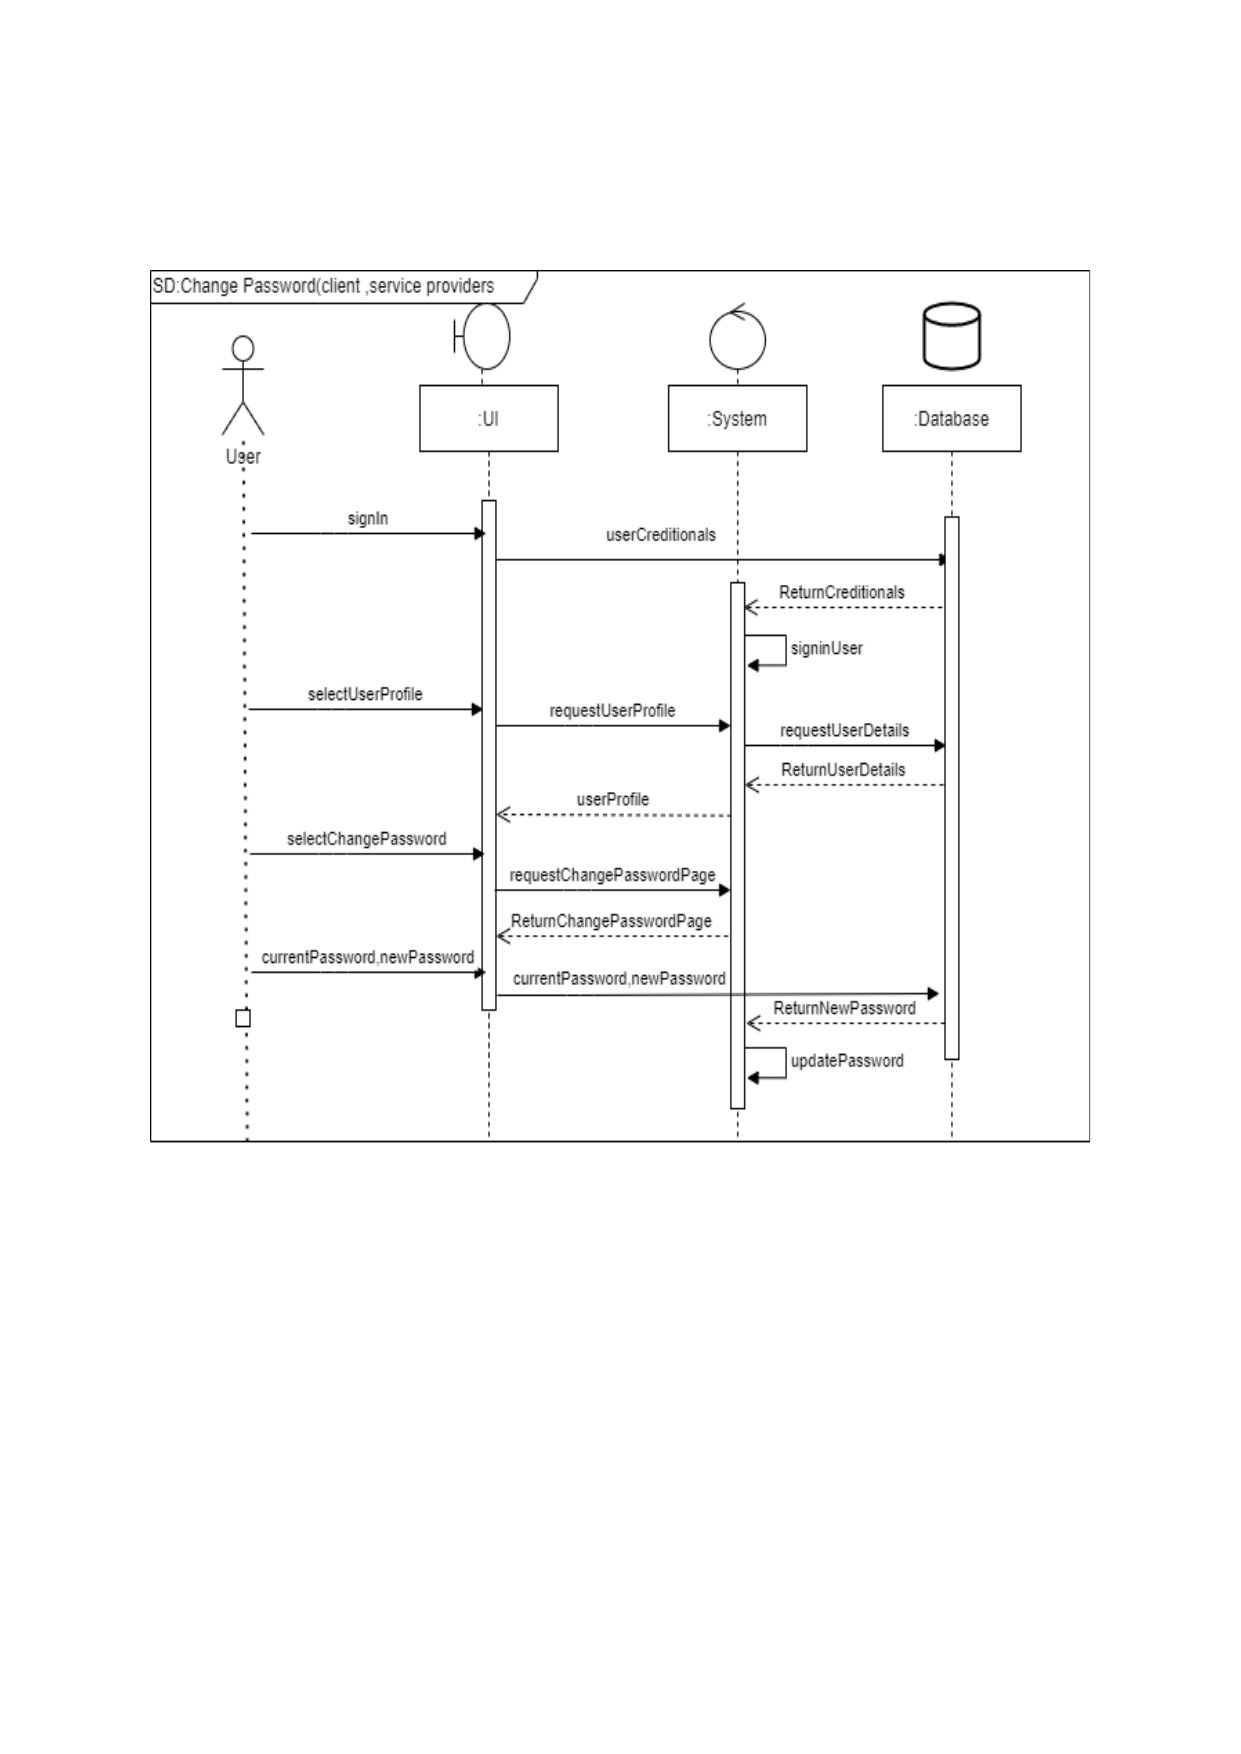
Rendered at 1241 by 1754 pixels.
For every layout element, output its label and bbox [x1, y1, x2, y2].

picture [150, 270, 1091, 1146]
